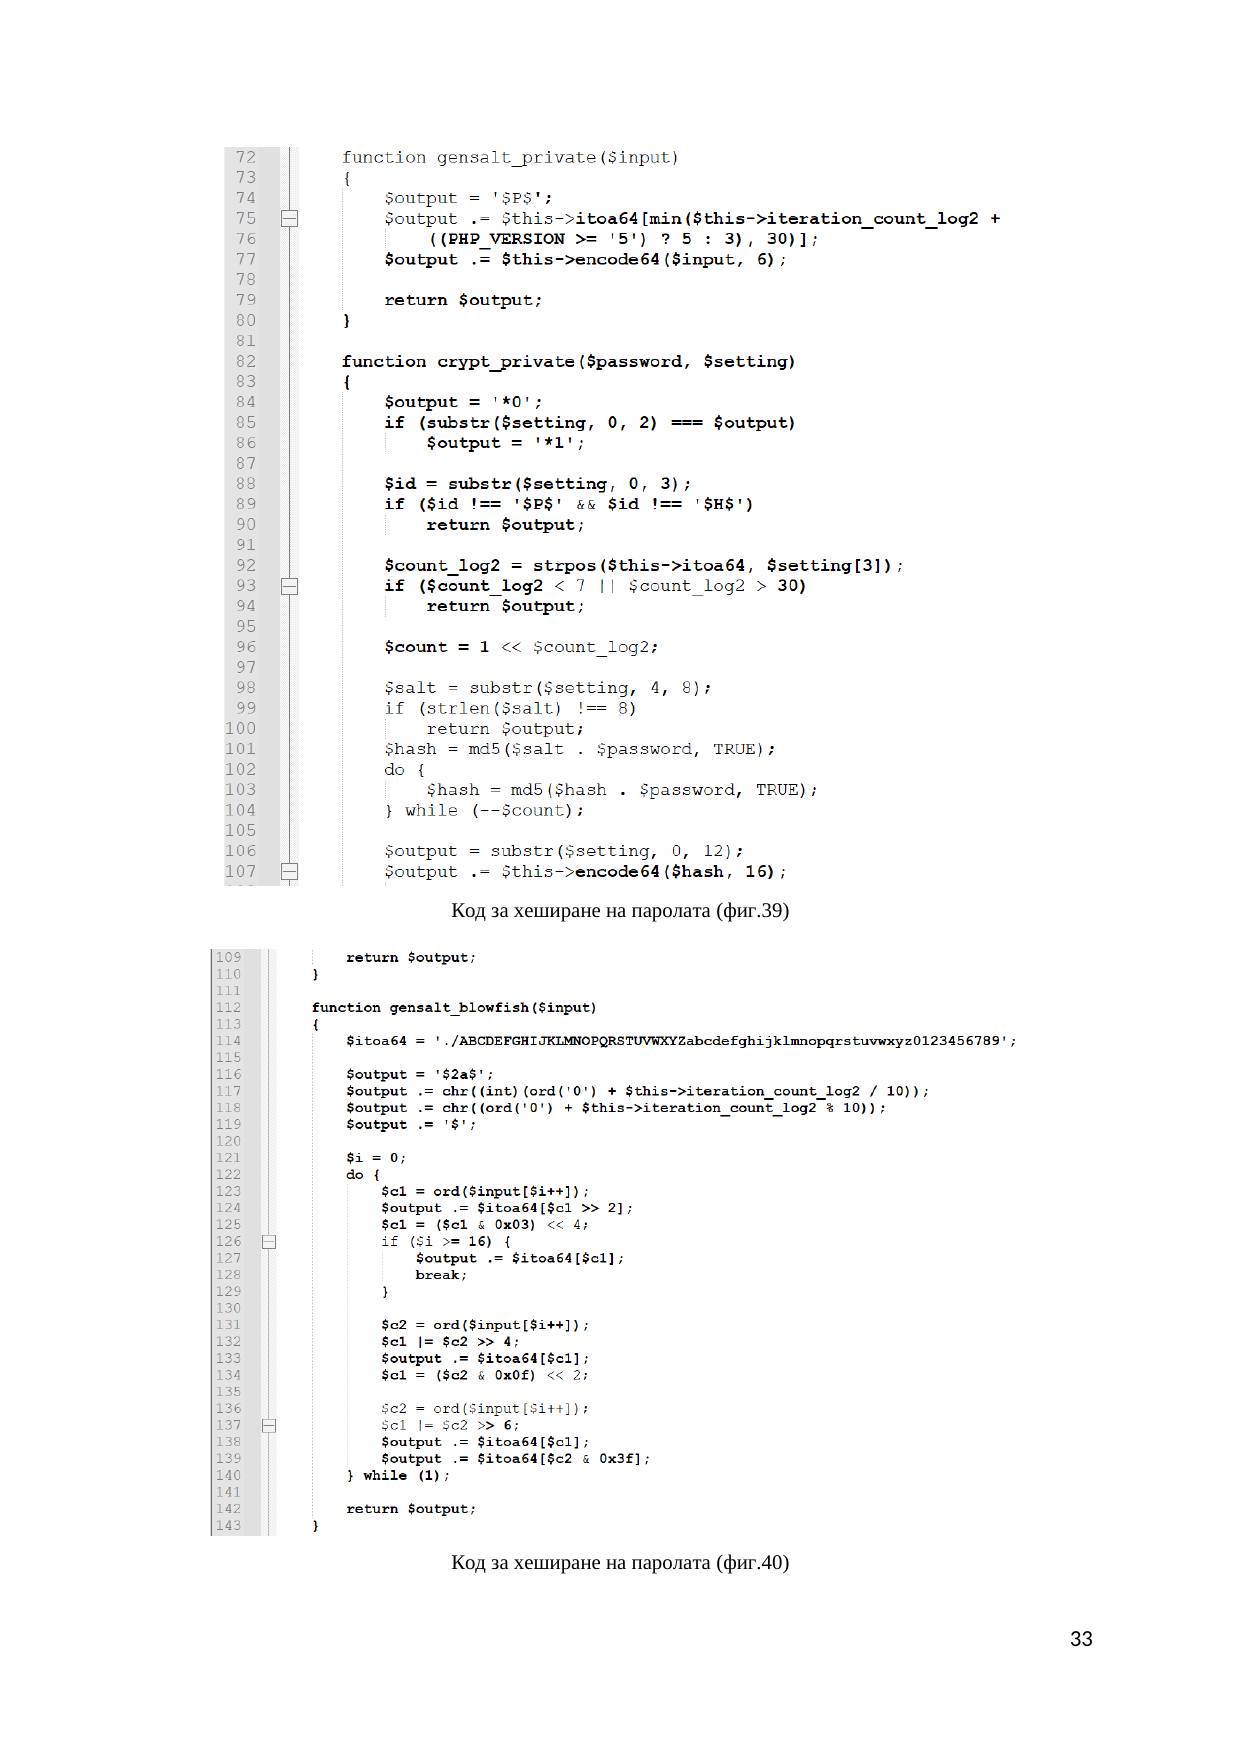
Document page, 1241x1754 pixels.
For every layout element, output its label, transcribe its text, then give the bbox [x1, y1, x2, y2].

text Код за хеширане на паролата (фиг.40) [148, 1549, 1093, 1574]
text Код за хеширане на паролата (фиг.39) [148, 898, 1093, 922]
picture [210, 949, 1030, 1536]
picture [224, 147, 1016, 886]
